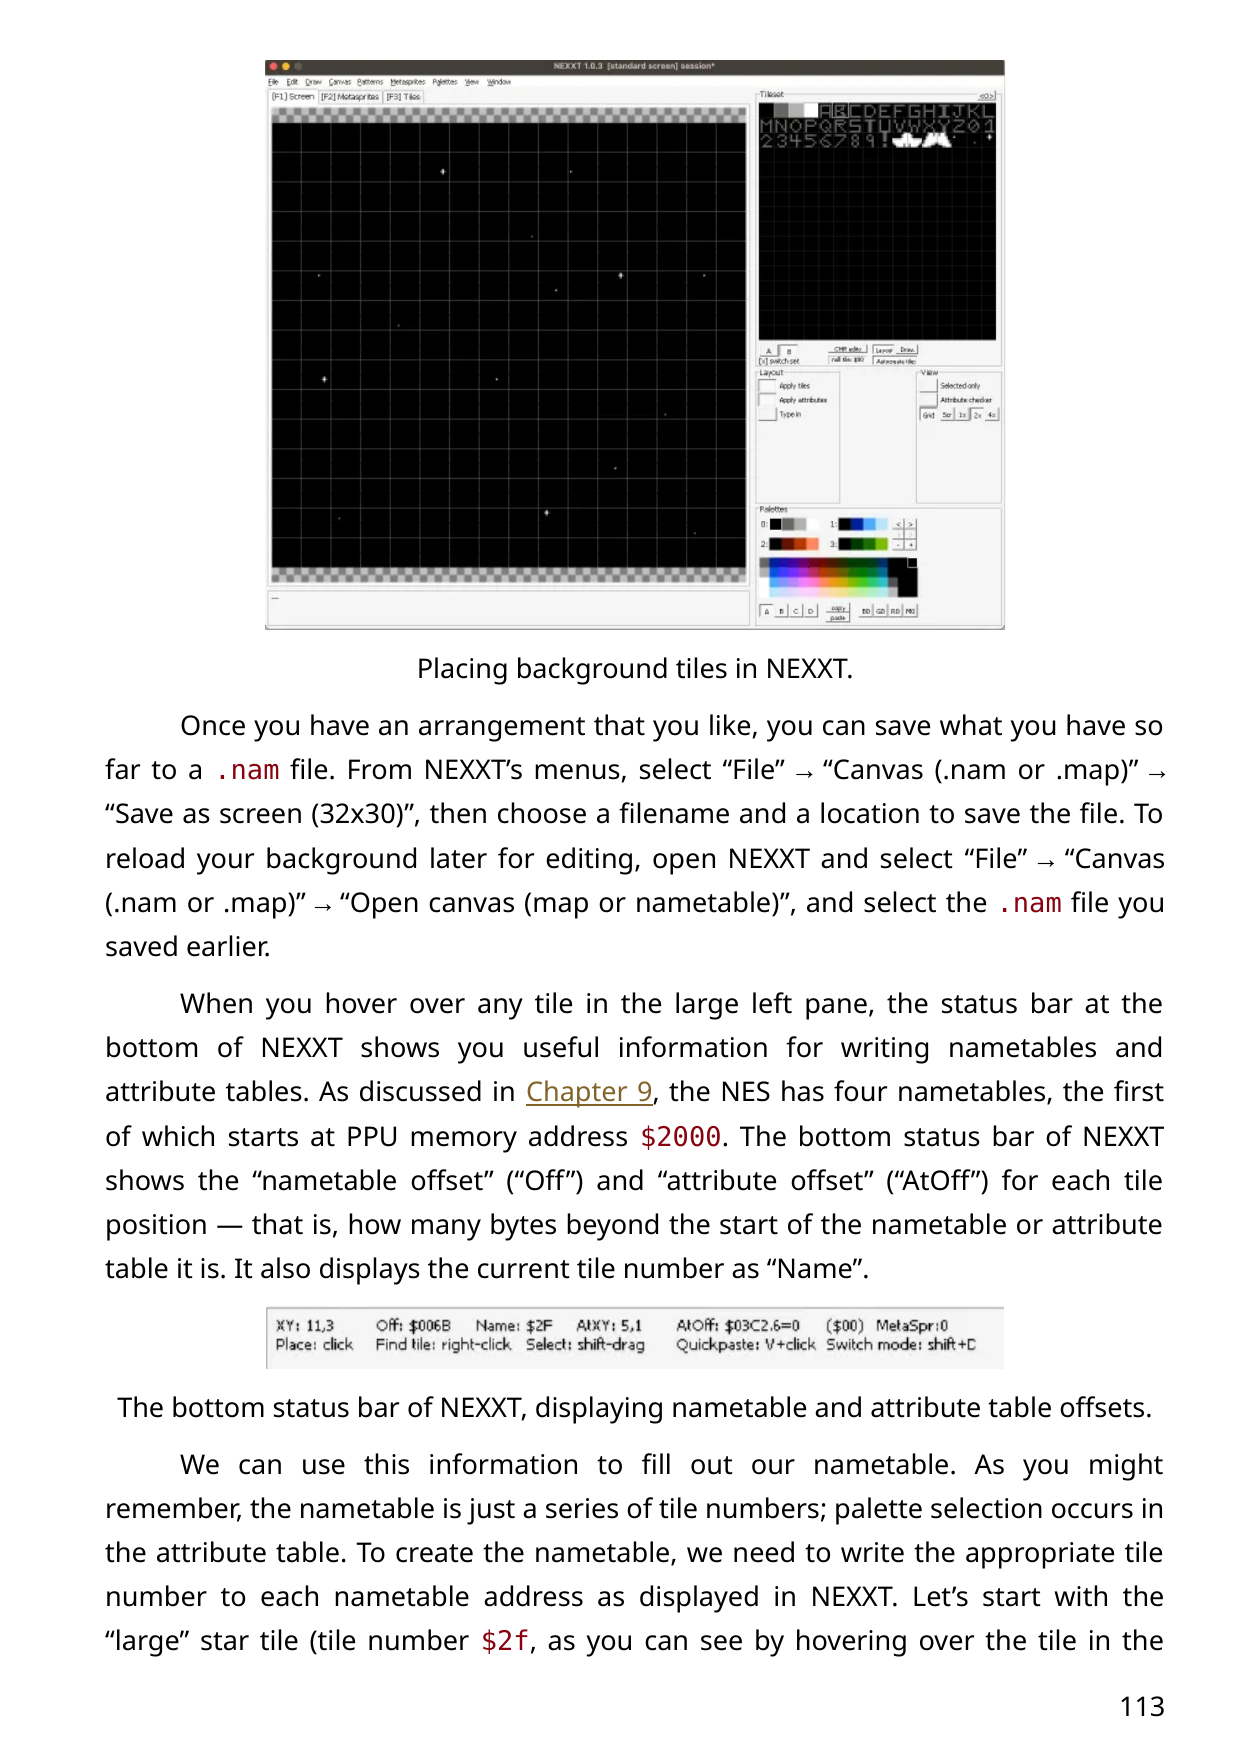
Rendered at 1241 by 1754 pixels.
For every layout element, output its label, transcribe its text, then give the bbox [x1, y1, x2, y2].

text Placing background tiles in NEXXT. [105, 650, 1165, 687]
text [105, 1445, 1165, 1659]
text The bottom status bar of NEXXT, displaying nametable and attribute table offsets. [105, 1388, 1165, 1425]
text When you hover over any tile in the large left pane, the status bar at the bottom of NEXXT shows you useful information for writing nametables and attribute tables. As discussed in Chapter 9, the NES has four nametables, the first of which starts at PPU memory address $2000. The bottom status bar of NEXXT shows the “nametable offset” (“Off”) and “attribute offset” (“AtOff”) for each tile position — that is, how many bytes beyond the start of the nametable or attribute table it is. It also displays the current tile number as “Name”. [105, 984, 1165, 1286]
picture [265, 60, 1006, 630]
text Once you have an arrangement that you like, you can save what you have so far to a .nam file. From NEXXT’s menus, select “File” → “Canvas (.nam or .map)” → “Save as screen (32x30)”, then choose a filename and a location to save the file. To reload your background later for editing, open NEXXT and select “File” → “Canvas (.nam or .map)” → “Open canvas (map or nametable)”, and select the .nam file you saved earlier. [105, 706, 1165, 965]
picture [266, 1306, 1004, 1369]
